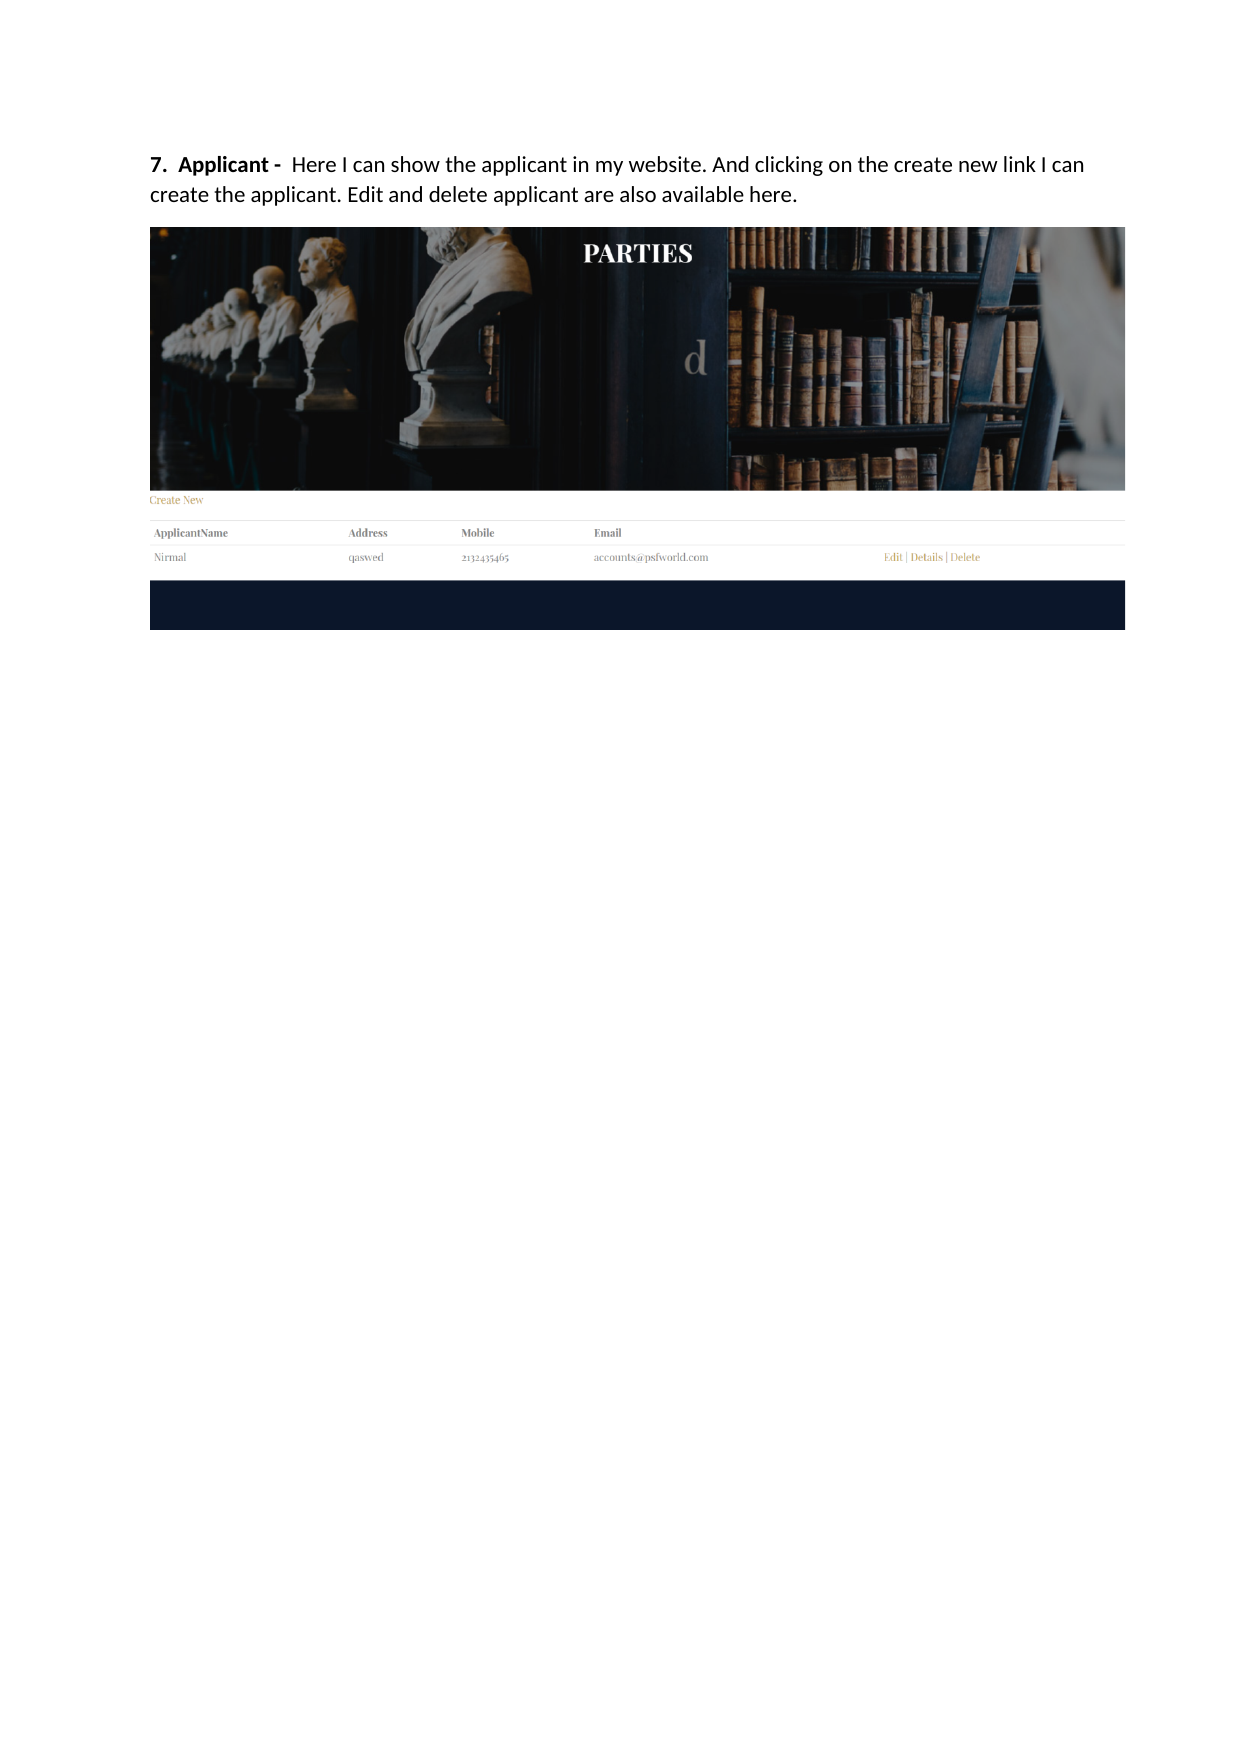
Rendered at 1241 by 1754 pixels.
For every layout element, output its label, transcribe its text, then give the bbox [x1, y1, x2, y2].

picture [150, 227, 1125, 630]
text 7. Applicant - Here I can show the applicant in my website. And clicking on the create new link I can create the applicant. Edit and delete applicant are also available here. [150, 150, 1090, 208]
